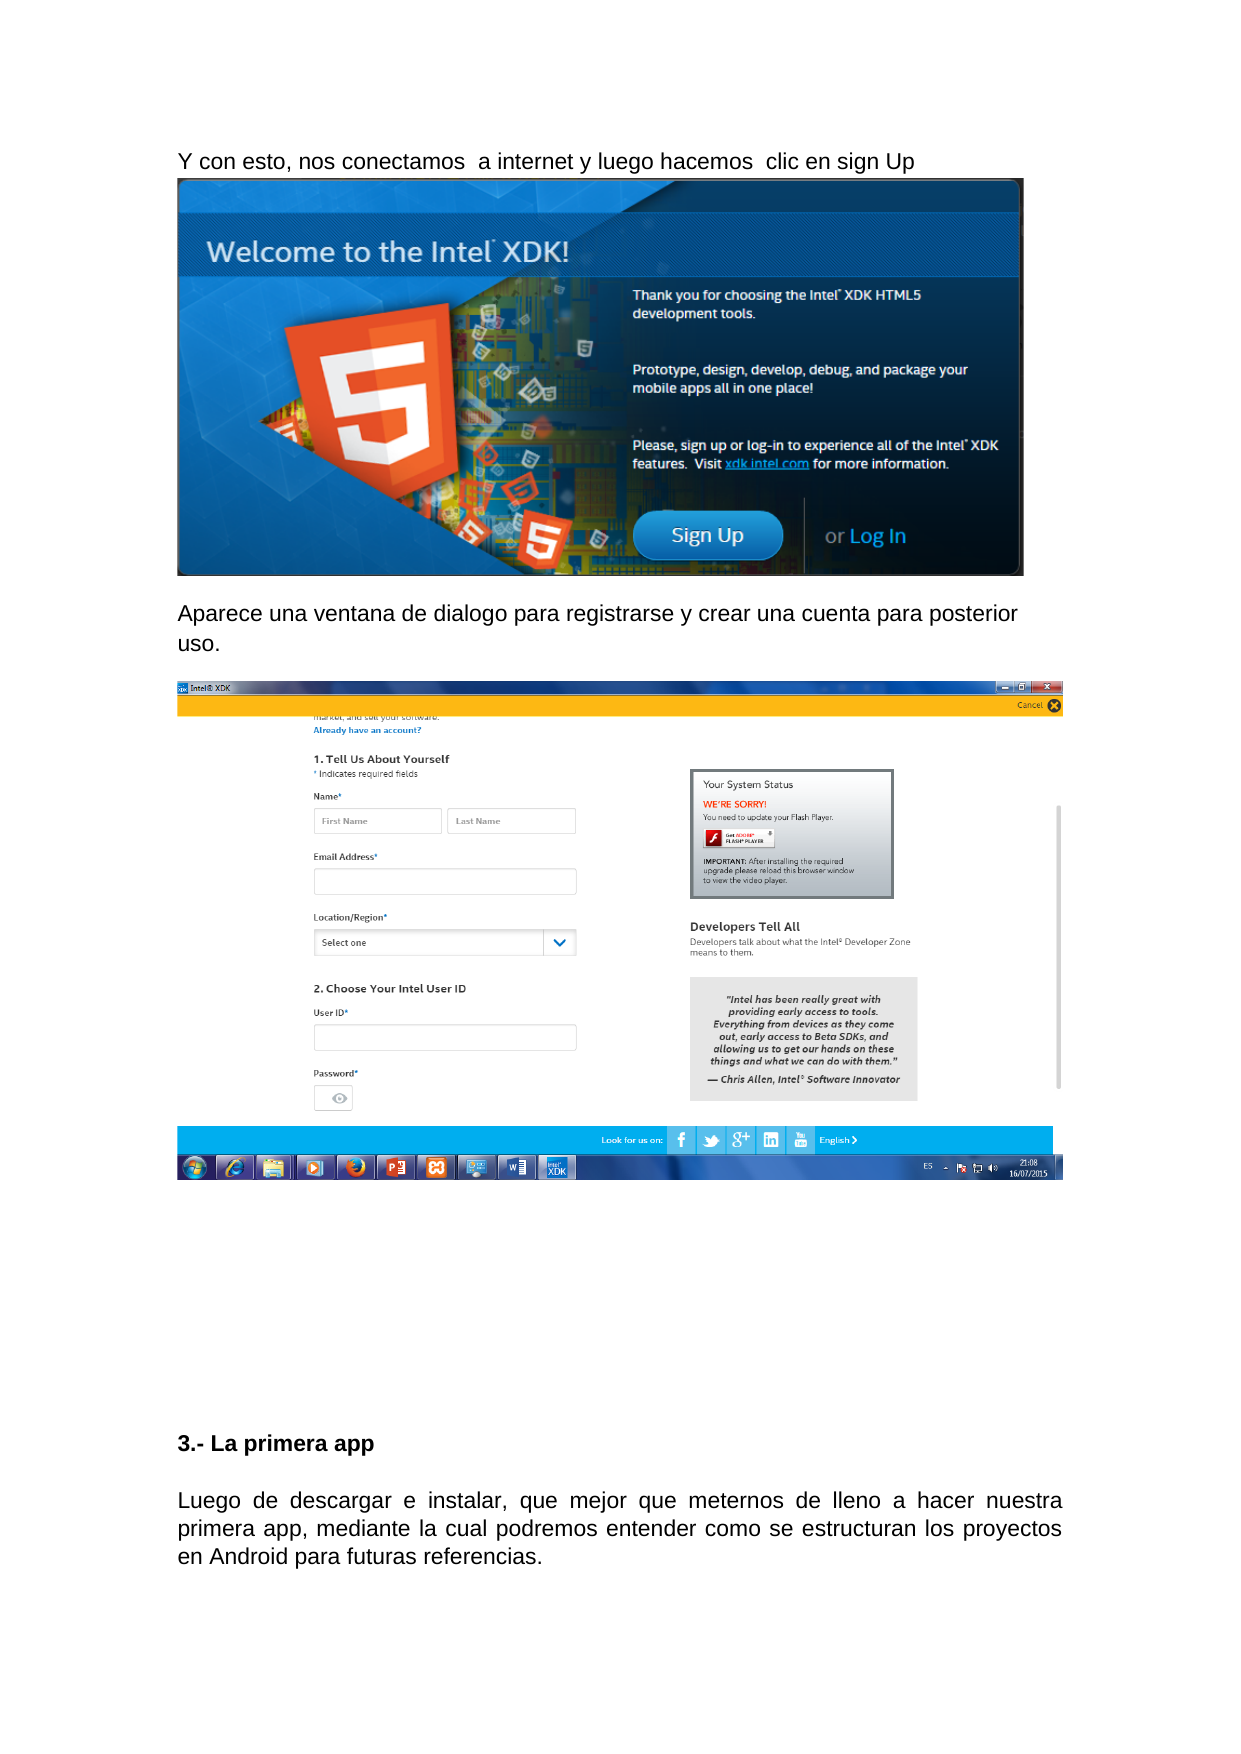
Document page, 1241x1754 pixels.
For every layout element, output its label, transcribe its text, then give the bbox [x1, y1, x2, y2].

text Luego de descargar e instalar, que mejor que meternos de lleno a hacer nuestra primera app, mediante la cual podremos entender como se estructuran los proyectos en Android para futuras referencias. [177, 1485, 1063, 1569]
text 3.- La primera app [177, 1428, 1063, 1456]
picture [177, 178, 1024, 576]
text Aparece una ventana de dialogo para registrarse y crear una cuenta para posterior uso. [177, 600, 1063, 657]
picture [177, 681, 1063, 1180]
